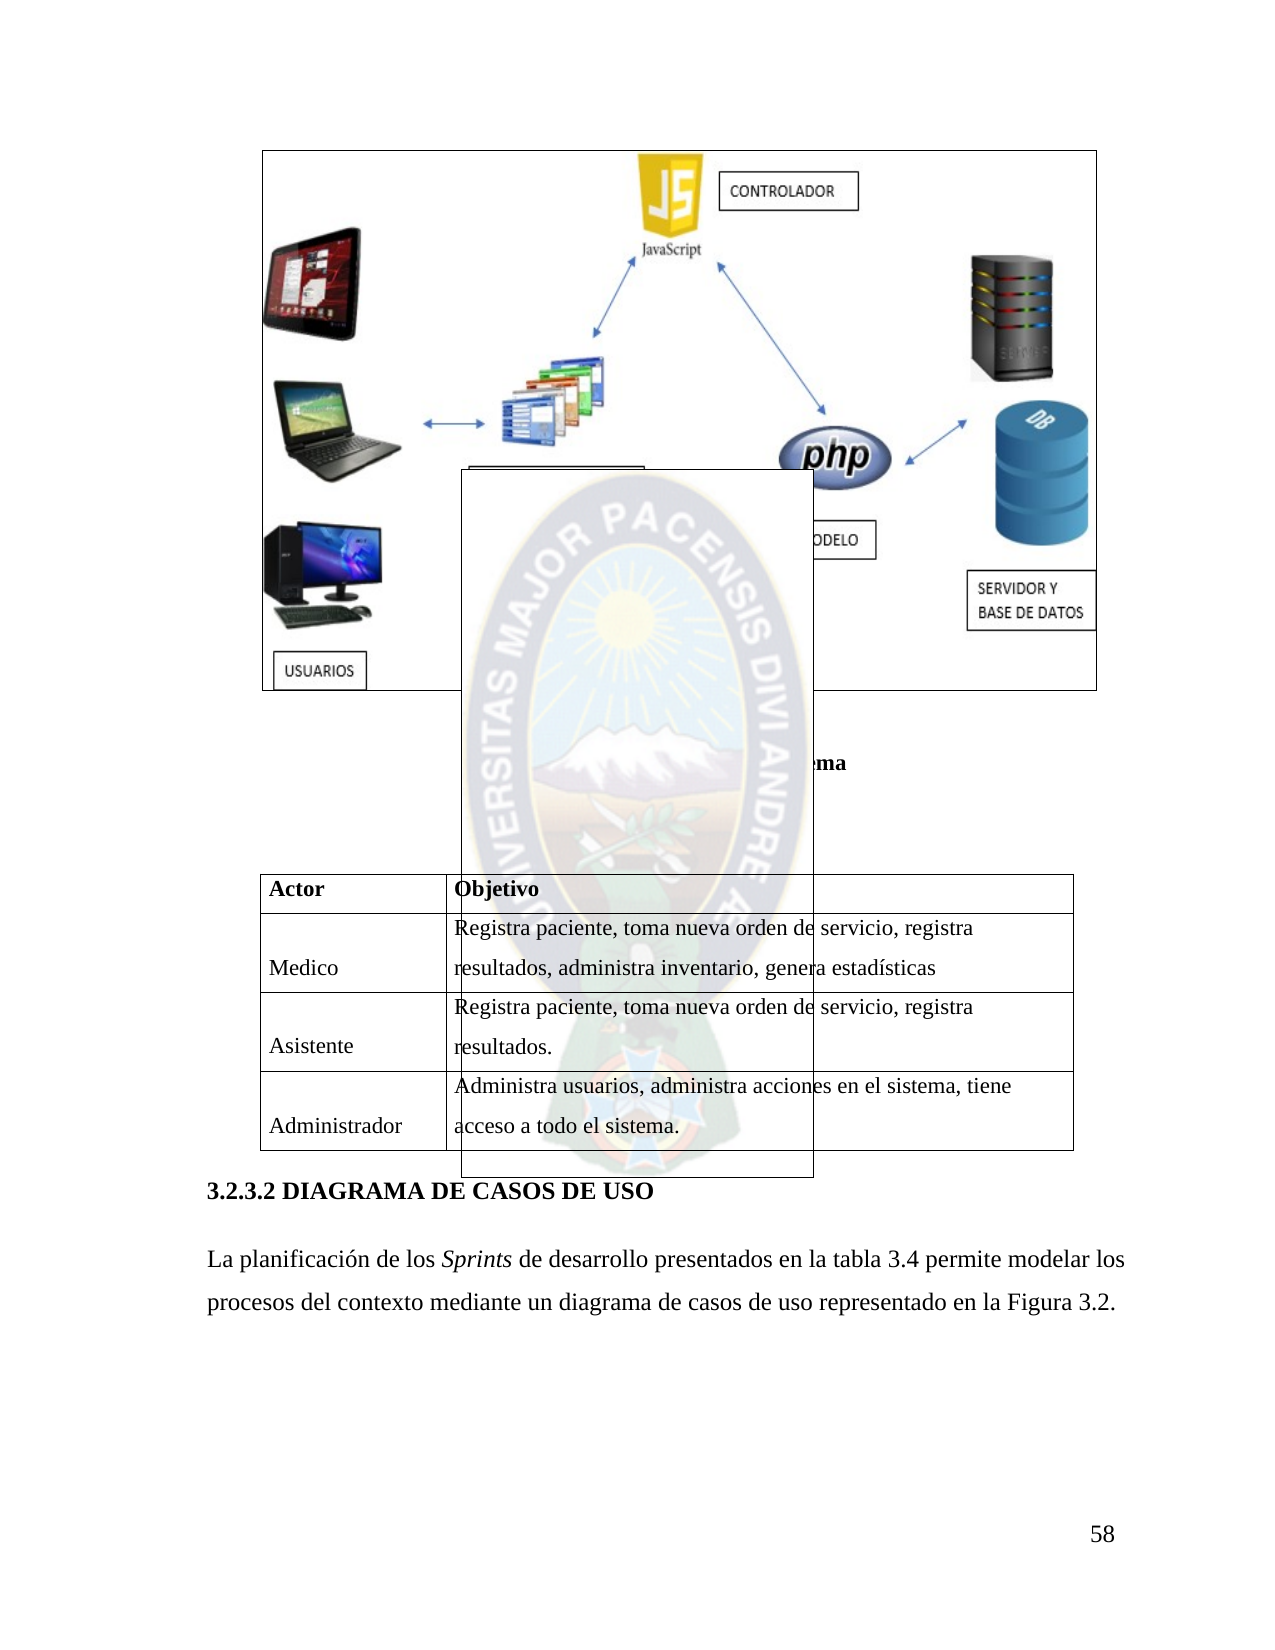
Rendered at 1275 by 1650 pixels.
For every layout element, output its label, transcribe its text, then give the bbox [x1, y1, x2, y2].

picture [462, 470, 813, 874]
text La planificación de los Sprints de desarrollo presentados en la tabla 3.4 permite modelar los procesos del contexto mediante un diagrama de casos de uso representado en la Figura 3.2. [207, 1244, 1128, 1316]
table_header Objetivo [447, 875, 1073, 913]
table_cell Administrador [261, 1072, 446, 1150]
subtitle DIAGRAMA DE CASOS DE USO [207, 1176, 1252, 1205]
table_cell Registra paciente, toma nueva orden de servicio, registra resultados, administra inventario, genera estadísticas [447, 914, 1073, 992]
picture [263, 151, 1096, 690]
table_header Actor [261, 875, 446, 913]
table_cell Asistente [261, 993, 446, 1071]
table_cell Registra paciente, toma nueva orden de servicio, registra resultados. [447, 993, 1073, 1071]
table_cell Administra usuarios, administra acciones en el sistema, tiene acceso a todo el sistema. [447, 1072, 1073, 1150]
table_cell Medico [261, 914, 446, 992]
picture [462, 1151, 813, 1176]
